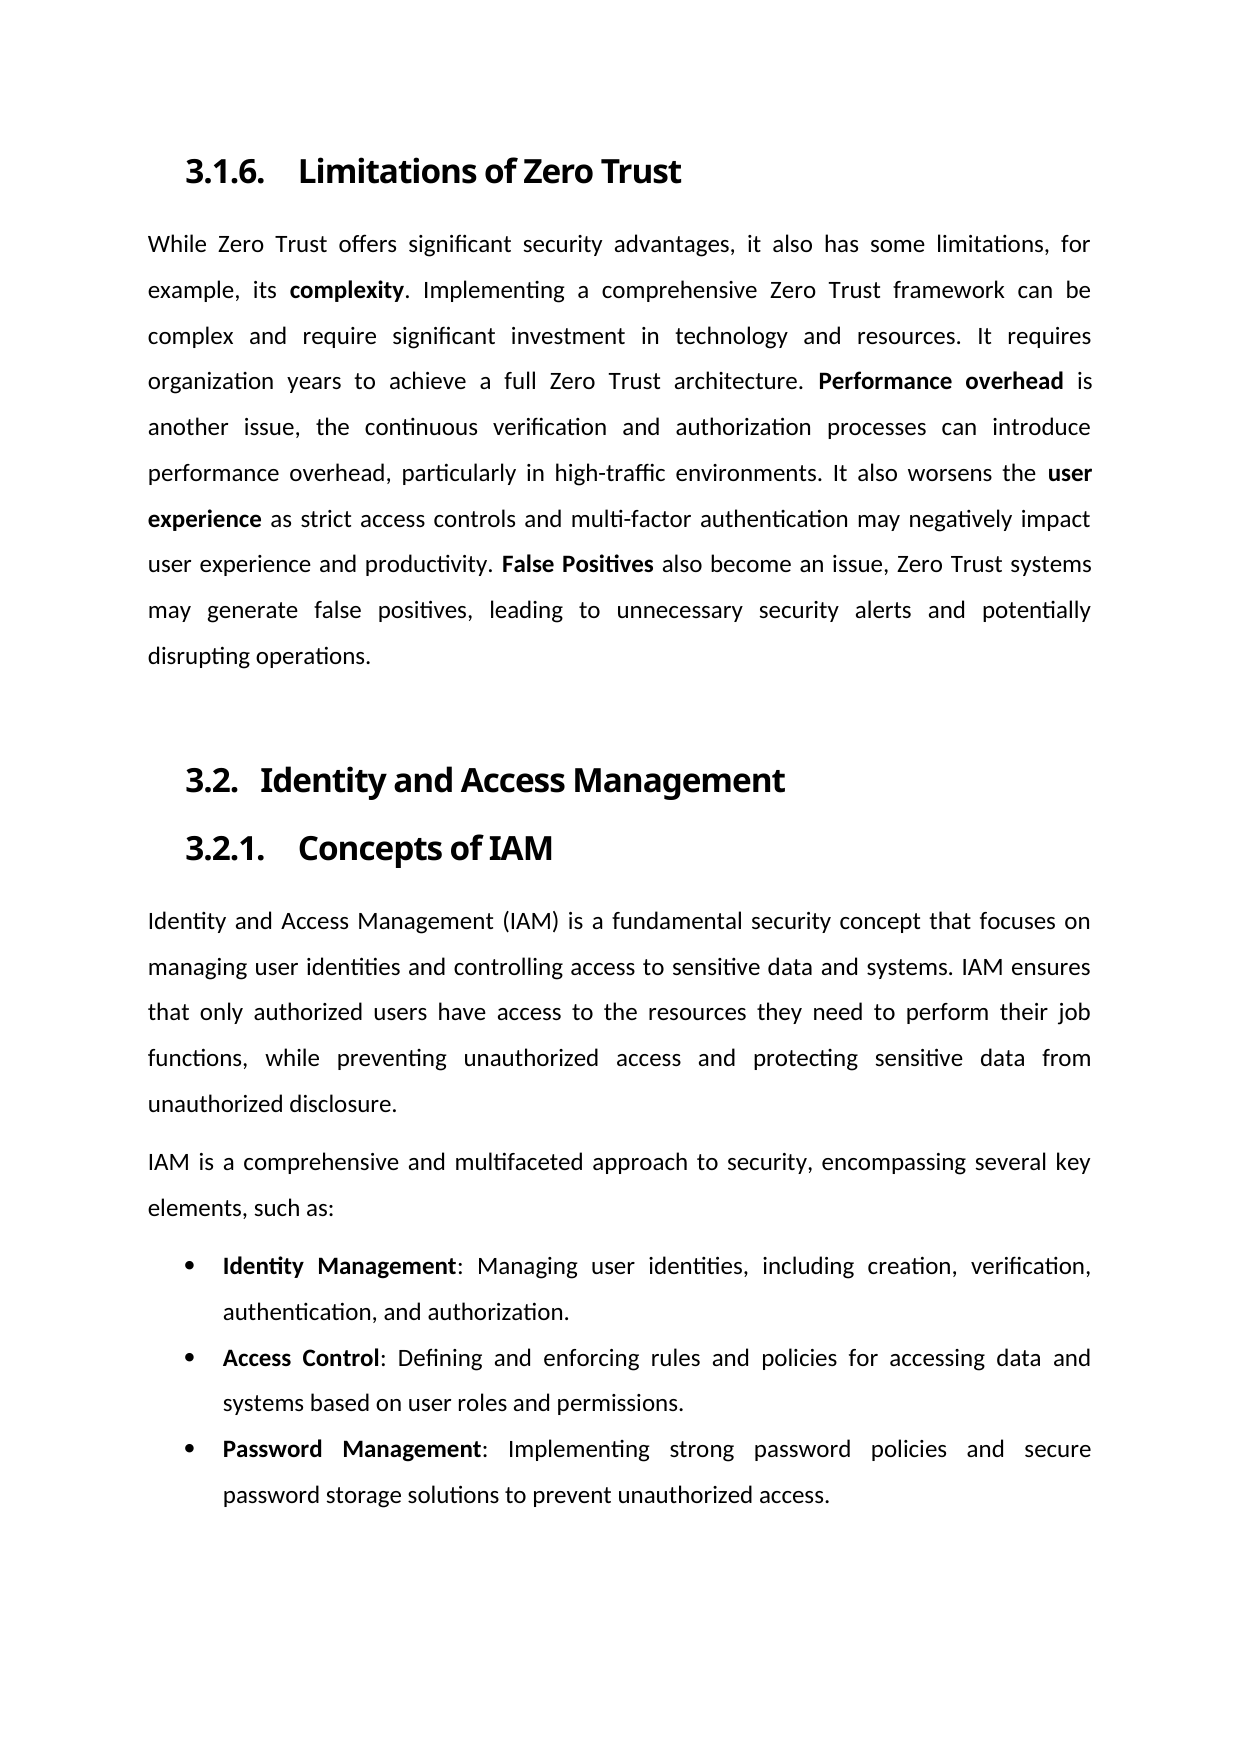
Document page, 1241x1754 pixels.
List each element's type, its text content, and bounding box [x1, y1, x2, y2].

subtitle Identity and Access Management [185, 756, 1092, 802]
list Access Control: Defining and enforcing rules and policies for accessing data and systems based on user roles and permissions. [185, 1342, 1092, 1418]
list Identity Management: Managing user identities, including creation, verification, authentication, and authorization. [185, 1250, 1092, 1326]
text While Zero Trust offers significant security advantages, it also has some limitations, for example, its complexity. Implementing a comprehensive Zero Trust framework can be complex and require significant investment in technology and resources. It requires organization years to achieve a full Zero Trust architecture. Performance overhead is another issue, the continuous verification and authorization processes can introduce performance overhead, particularly in high-traffic environments. It also worsens the user experience as strict access controls and multi-factor authentication may negatively impact user experience and productivity. False Positives also become an issue, Zero Trust systems may generate false positives, leading to unnecessary security alerts and potentially disrupting operations. [148, 228, 1092, 670]
subtitle Limitations of Zero Trust [185, 148, 1092, 193]
text IAM is a comprehensive and multifaceted approach to security, encompassing several key elements, such as: [148, 1146, 1092, 1222]
subtitle Concepts of IAM [185, 824, 1092, 870]
text Identity and Access Management (IAM) is a fundamental security concept that focuses on managing user identities and controlling access to sensitive data and systems. IAM ensures that only authorized users have access to the resources they need to perform their job functions, while preventing unauthorized access and protecting sensitive data from unauthorized disclosure. [148, 905, 1092, 1118]
list Password Management: Implementing strong password policies and secure password storage solutions to prevent unauthorized access. [185, 1433, 1092, 1509]
